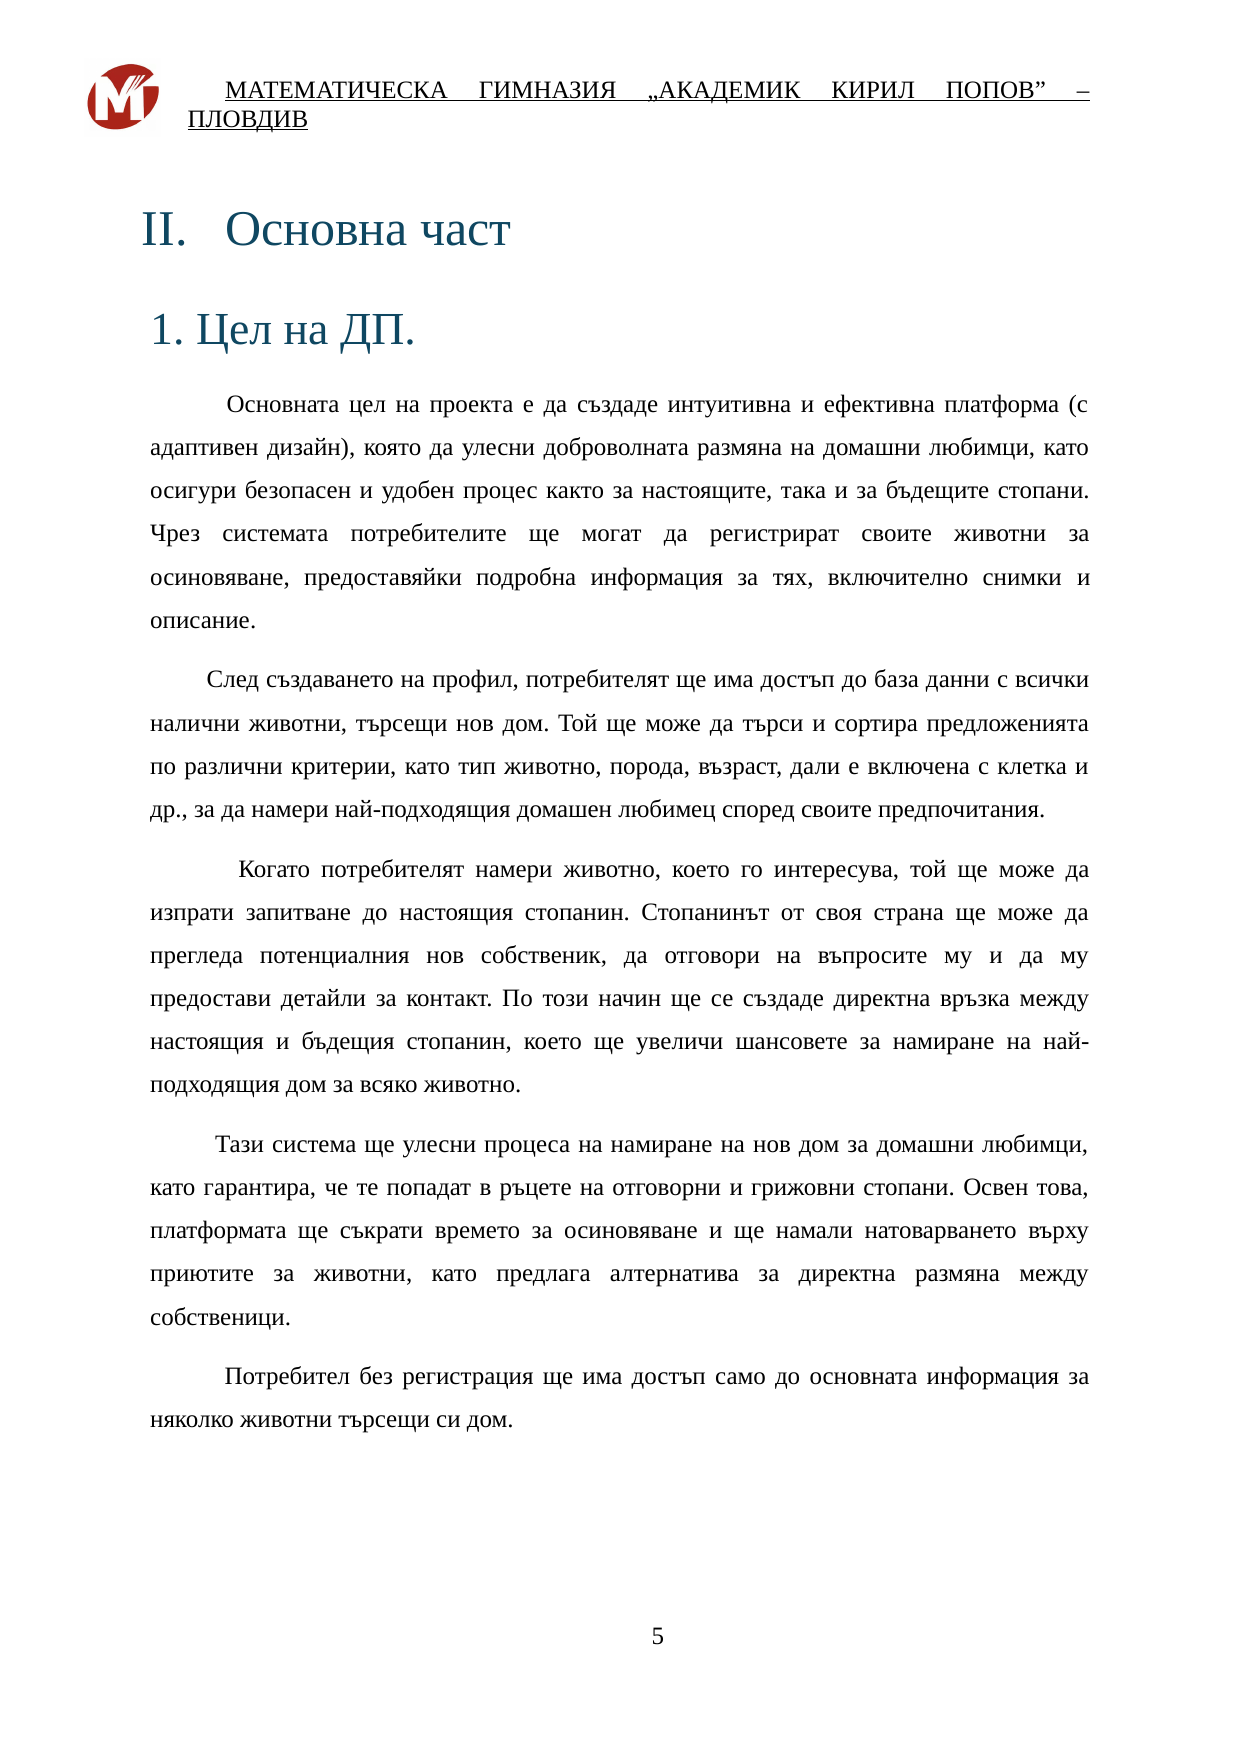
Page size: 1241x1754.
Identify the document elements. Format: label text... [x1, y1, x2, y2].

picture [83, 58, 162, 137]
subtitle Основна част [187, 199, 1090, 256]
text Тази система ще улесни процеса на намиране на нов дом за домашни любимци, като гарантира, че те попадат в ръцете на отговорни и грижовни стопани. Освен това, платформата ще съкрати времето за осиновяване и ще намали натоварването върху приютите за животни, като предлага алтернатива за директна размяна между собственици. [150, 1129, 1090, 1330]
text След създаването на профил, потребителят ще има достъп до база данни с всички налични животни, търсещи нов дом. Той ще може да търси и сортира предложенията по различни критерии, като тип животно, порода, възраст, дали е включена с клетка и др., за да намери най-подходящия домашен любимец според своите предпочитания. [150, 664, 1090, 823]
text Основната цел на проекта е да създаде интуитивна и ефективна платформа (с адаптивен дизайн), която да улесни доброволната размяна на домашни любимци, като осигури безопасен и удобен процес както за настоящите, така и за бъдещите стопани. Чрез системата потребителите ще могат да регистрират своите животни за осиновяване, предоставяйки подробна информация за тях, включително снимки и описание. [150, 389, 1090, 633]
subtitle 1. Цел на ДП. [150, 302, 1090, 354]
text Потребител без регистрация ще има достъп само до основната информация за няколко животни търсещи си дом. [150, 1361, 1090, 1433]
text Когато потребителят намери животно, което го интересува, той ще може да изпрати запитване до настоящия стопанин. Стопанинът от своя страна ще може да прегледа потенциалния нов собственик, да отговори на въпросите му и да му предостави детайли за контакт. По този начин ще се създаде директна връзка между настоящия и бъдещия стопанин, което ще увеличи шансовете за намиране на най-подходящия дом за всяко животно. [150, 854, 1090, 1098]
